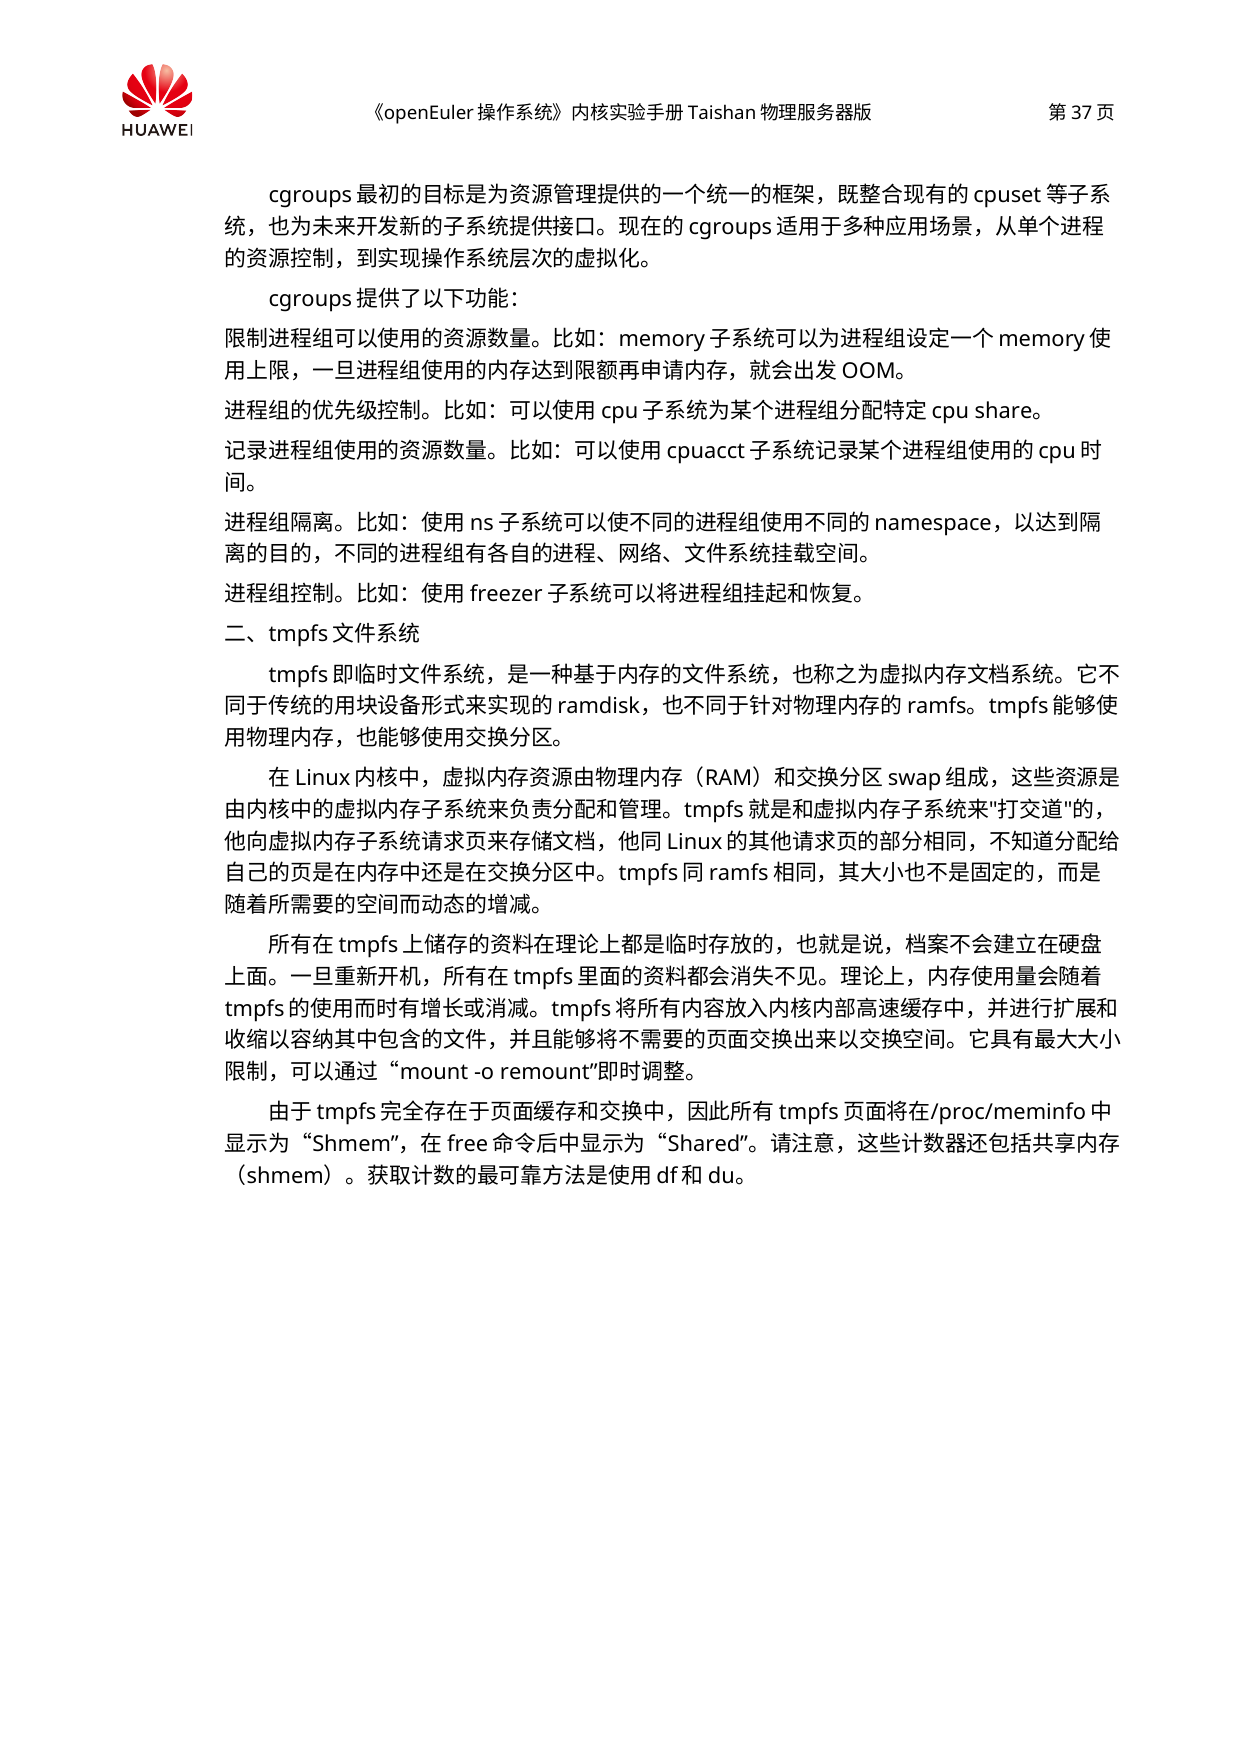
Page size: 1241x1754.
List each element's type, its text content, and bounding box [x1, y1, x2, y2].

text tmpfs即临时文件系统，是一种基于内存的文件系统，也称之为虚拟内存文档系统。它不同于传统的用块设备形式来实现的ramdisk，也不同于针对物理内存的ramfs。tmpfs能够使用物理内存，也能够使用交换分区。 [224, 657, 1122, 752]
text 记录进程组使用的资源数量。比如：可以使用cpuacct子系统记录某个进程组使用的cpu时间。 [224, 433, 1122, 496]
text 由于tmpfs完全存在于页面缓存和交换中，因此所有tmpfs页面将在/proc/meminfo中显示为“Shmem”，在free命令后中显示为“Shared”。请注意，这些计数器还包括共享内存（shmem）。获取计数的最可靠方法是使用df和du。 [224, 1094, 1122, 1189]
text 进程组隔离。比如：使用ns子系统可以使不同的进程组使用不同的namespace，以达到隔离的目的，不同的进程组有各自的进程、网络、文件系统挂载空间。 [224, 504, 1122, 568]
text 二、tmpfs文件系统 [224, 616, 1122, 648]
text cgroups提供了以下功能： [224, 281, 1122, 312]
text 进程组的优先级控制。比如：可以使用cpu子系统为某个进程组分配特定cpu share。 [224, 393, 1122, 424]
text 在Linux内核中，虚拟内存资源由物理内存（RAM）和交换分区swap组成，这些资源是由内核中的虚拟内存子系统来负责分配和管理。tmpfs就是和虚拟内存子系统来"打交道"的，他向虚拟内存子系统请求页来存储文档，他同Linux的其他请求页的部分相同，不知道分配给自己的页是在内存中还是在交换分区中。tmpfs同ramfs相同，其大小也不是固定的，而是随着所需要的空间而动态的增减。 [224, 760, 1122, 919]
text 进程组控制。比如：使用freezer子系统可以将进程组挂起和恢复。 [224, 576, 1122, 608]
text 所有在tmpfs上储存的资料在理论上都是临时存放的，也就是说，档案不会建立在硬盘上面。一旦重新开机，所有在tmpfs里面的资料都会消失不见。理论上，内存使用量会随着tmpfs的使用而时有增长或消减。tmpfs将所有内容放入内核内部高速缓存中，并进行扩展和收缩以容纳其中包含的文件，并且能够将不需要的页面交换出来以交换空间。它具有最大大小限制，可以通过“mount -o remount”即时调整。 [224, 927, 1122, 1086]
picture [122, 64, 193, 136]
text 限制进程组可以使用的资源数量。比如：memory子系统可以为进程组设定一个memory使用上限，一旦进程组使用的内存达到限额再申请内存，就会出发OOM。 [224, 321, 1122, 384]
text cgroups最初的目标是为资源管理提供的一个统一的框架，既整合现有的cpuset等子系统，也为未来开发新的子系统提供接口。现在的cgroups适用于多种应用场景，从单个进程的资源控制，到实现操作系统层次的虚拟化。 [224, 177, 1122, 272]
